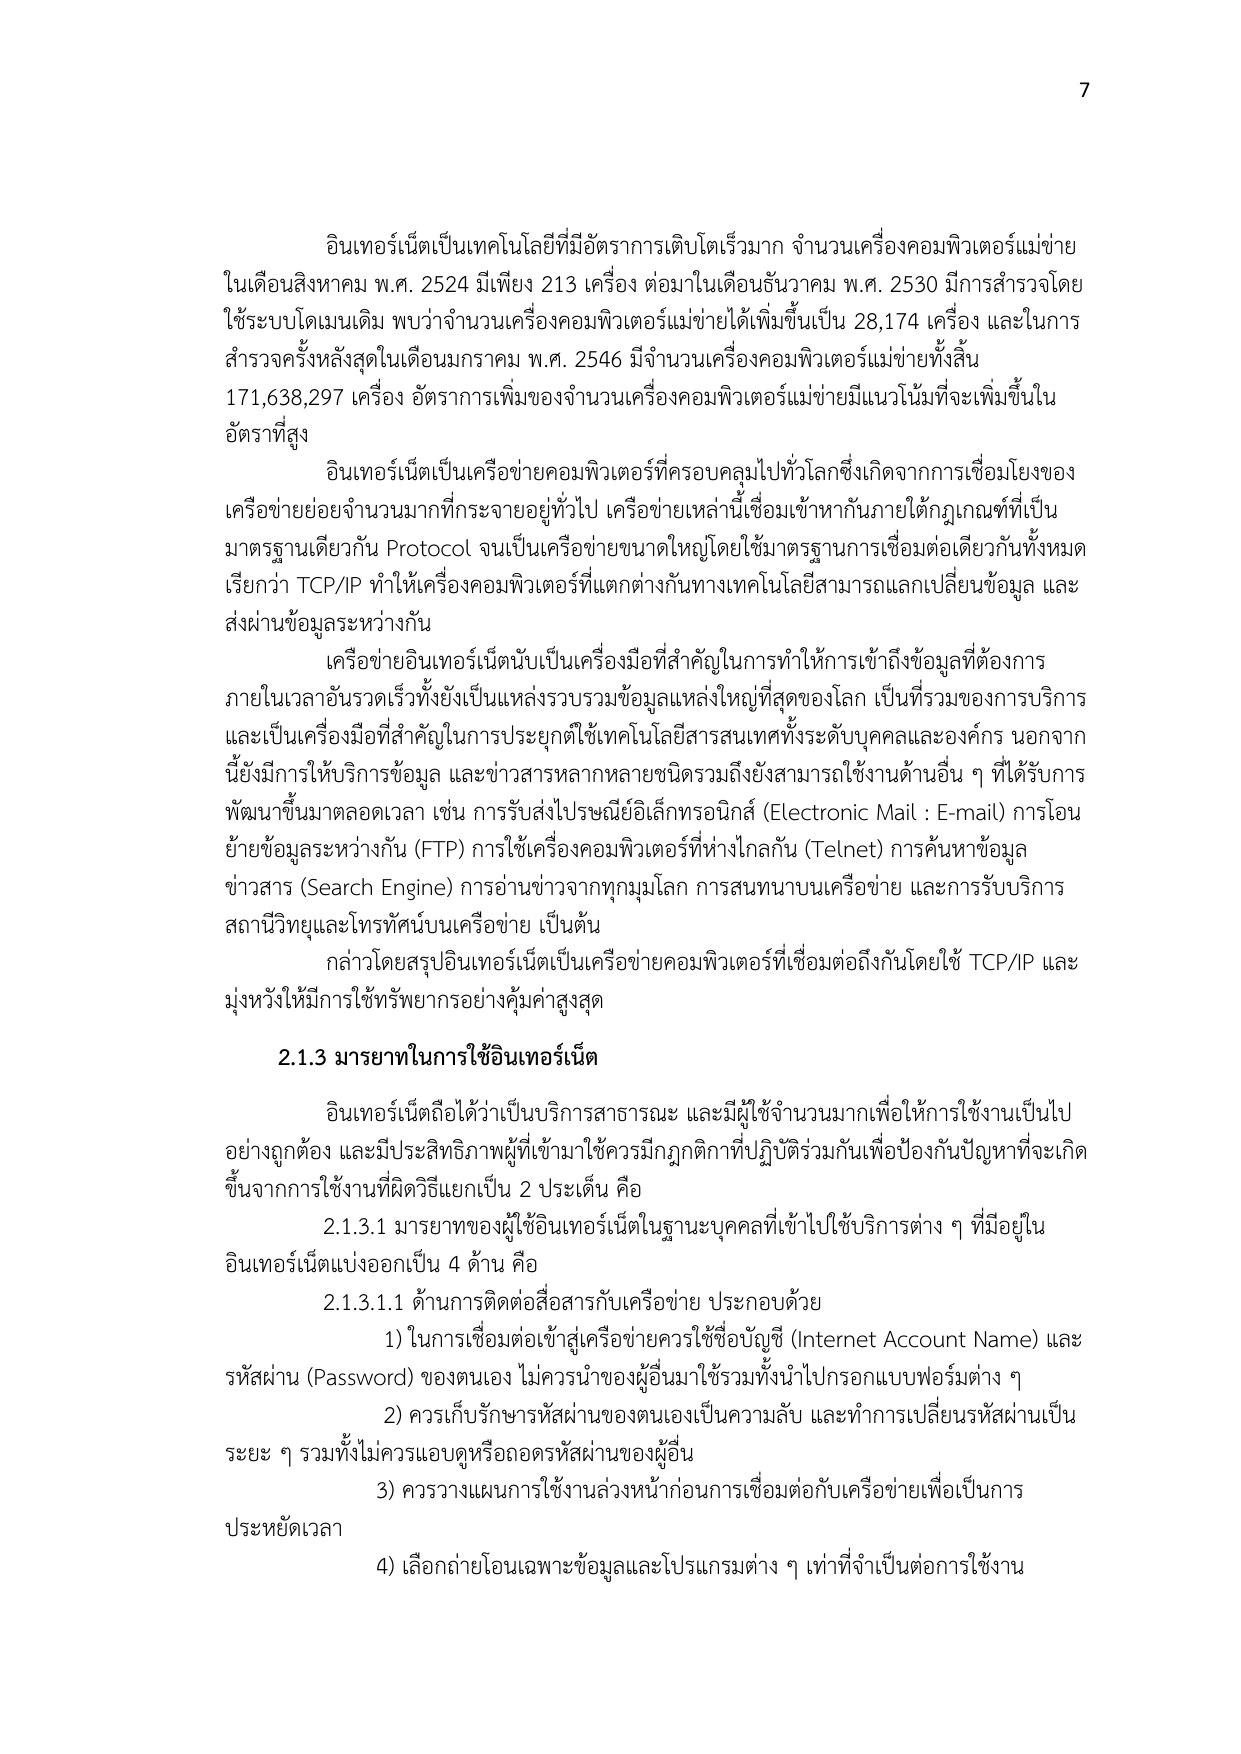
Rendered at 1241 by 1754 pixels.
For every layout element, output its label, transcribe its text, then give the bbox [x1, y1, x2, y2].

text กล่าวโดยสรุปอินเทอร์เน็ตเป็นเครือข่ายคอมพิวเตอร์ที่เชื่อมต่อถึงกันโดยใช้ TCP/IP และมุ่งหวังให้มีการใช้ทรัพยากรอย่างคุ้มค่าสูงสุด [225, 941, 1090, 1017]
text อินเทอร์เน็ตถือได้ว่าเป็นบริการสาธารณะ และมีผู้ใช้จำนวนมากเพื่อให้การใช้งานเป็นไปอย่างถูกต้อง และมีประสิทธิภาพผู้ที่เข้ามาใช้ควรมีกฎกติกาที่ปฏิบัติร่วมกันเพื่อป้องกันปัญหาที่จะเกิดขึ้นจากการใช้งานที่ผิดวิธีแยกเป็น 2 ประเด็น คือ [225, 1092, 1090, 1205]
text เครือข่ายอินเทอร์เน็ตนับเป็นเครื่องมือที่สำคัญในการทำให้การเข้าถึงข้อมูลที่ต้องการภายในเวลาอันรวดเร็วทั้งยังเป็นแหล่งรวบรวมข้อมูลแหล่งใหญ่ที่สุดของโลก เป็นที่รวมของการบริการ และเป็นเครื่องมือที่สำคัญในการประยุกต์ใช้เทคโนโลยีสารสนเทศทั้งระดับบุคคลและองค์กร นอกจากนี้ยังมีการให้บริการข้อมูล และข่าวสารหลากหลายชนิดรวมถึงยังสามารถใช้งานด้านอื่น ๆ ที่ได้รับการพัฒนาขึ้นมาตลอดเวลา เช่น การรับส่งไปรษณีย์อิเล็กทรอนิกส์ (Electronic Mail : E-mail) การโอนย้ายข้อมูลระหว่างกัน (FTP) การใช้เครื่องคอมพิวเตอร์ที่ห่างไกลกัน (Telnet) การค้นหาข้อมูลข่าวสาร (Search Engine) การอ่านข่าวจากทุกมุมโลก การสนทนาบนเครือข่าย และการรับบริการสถานีวิทยุและโทรทัศน์บนเครือข่าย เป็นต้น [225, 640, 1090, 941]
text อินเทอร์เน็ตเป็นเทคโนโลยีที่มีอัตราการเติบโตเร็วมาก จำนวนเครื่องคอมพิวเตอร์แม่ข่ายในเดือนสิงหาคม พ.ศ. 2524 มีเพียง 213 เครื่อง ต่อมาในเดือนธันวาคม พ.ศ. 2530 มีการสำรวจโดยใช้ระบบโดเมนเดิม พบว่าจำนวนเครื่องคอมพิวเตอร์แม่ข่ายได้เพิ่มขึ้นเป็น 28,174 เครื่อง และในการสำรวจครั้งหลังสุดในเดือนมกราคม พ.ศ. 2546 มีจำนวนเครื่องคอมพิวเตอร์แม่ข่ายทั้งสิ้น 171,638,297เครื่อง อัตราการเพิ่มของจำนวนเครื่องคอมพิวเตอร์แม่ข่ายมีแนวโน้มที่จะเพิ่มขึ้นในอัตราที่สูง [225, 225, 1090, 451]
text 4) เลือกถ่ายโอนเฉพาะข้อมูลและโปรแกรมต่าง ๆ เท่าที่จำเป็นต่อการใช้งาน [225, 1545, 1090, 1582]
text 1) ในการเชื่อมต่อเข้าสู่เครือข่ายควรใช้ชื่อบัญชี (Internet Account Name) และรหัสผ่าน (Password) ของตนเอง ไม่ควรนำของผู้อื่นมาใช้รวมทั้งนำไปกรอกแบบฟอร์มต่าง ๆ [225, 1318, 1090, 1394]
text 2.1.3 มารยาทในการใช้อินเทอร์เน็ต [225, 1036, 1090, 1073]
text 2.1.3.1.1 ด้านการติดต่อสื่อสารกับเครือข่าย ประกอบด้วย [225, 1281, 1090, 1318]
text 2) ควรเก็บรักษารหัสผ่านของตนเองเป็นความลับ และทำการเปลี่ยนรหัสผ่านเป็นระยะ ๆ รวมทั้งไม่ควรแอบดูหรือถอดรหัสผ่านของผู้อื่น [225, 1394, 1090, 1469]
text 3) ควรวางแผนการใช้งานล่วงหน้าก่อนการเชื่อมต่อกับเครือข่ายเพื่อเป็นการประหยัดเวลา [225, 1469, 1090, 1545]
text 2.1.3.1 มารยาทของผู้ใช้อินเทอร์เน็ตในฐานะบุคคลที่เข้าไปใช้บริการต่าง ๆ ที่มีอยู่ในอินเทอร์เน็ตแบ่งออกเป็น 4 ด้าน คือ [225, 1205, 1090, 1281]
text อินเทอร์เน็ตเป็นเครือข่ายคอมพิวเตอร์ที่ครอบคลุมไปทั่วโลกซึ่งเกิดจากการเชื่อมโยงของเครือข่ายย่อยจำนวนมากที่กระจายอยู่ทั่วไป เครือข่ายเหล่านี้เชื่อมเข้าหากันภายใต้กฎเกณฑ์ที่เป็นมาตรฐานเดียวกัน Protocol จนเป็นเครือข่ายขนาดใหญ่โดยใช้มาตรฐานการเชื่อมต่อเดียวกันทั้งหมดเรียกว่า TCP/IP ทำให้เครื่องคอมพิวเตอร์ที่แตกต่างกันทางเทคโนโลยีสามารถแลกเปลี่ยนข้อมูล และส่งผ่านข้อมูลระหว่างกัน [225, 451, 1090, 640]
